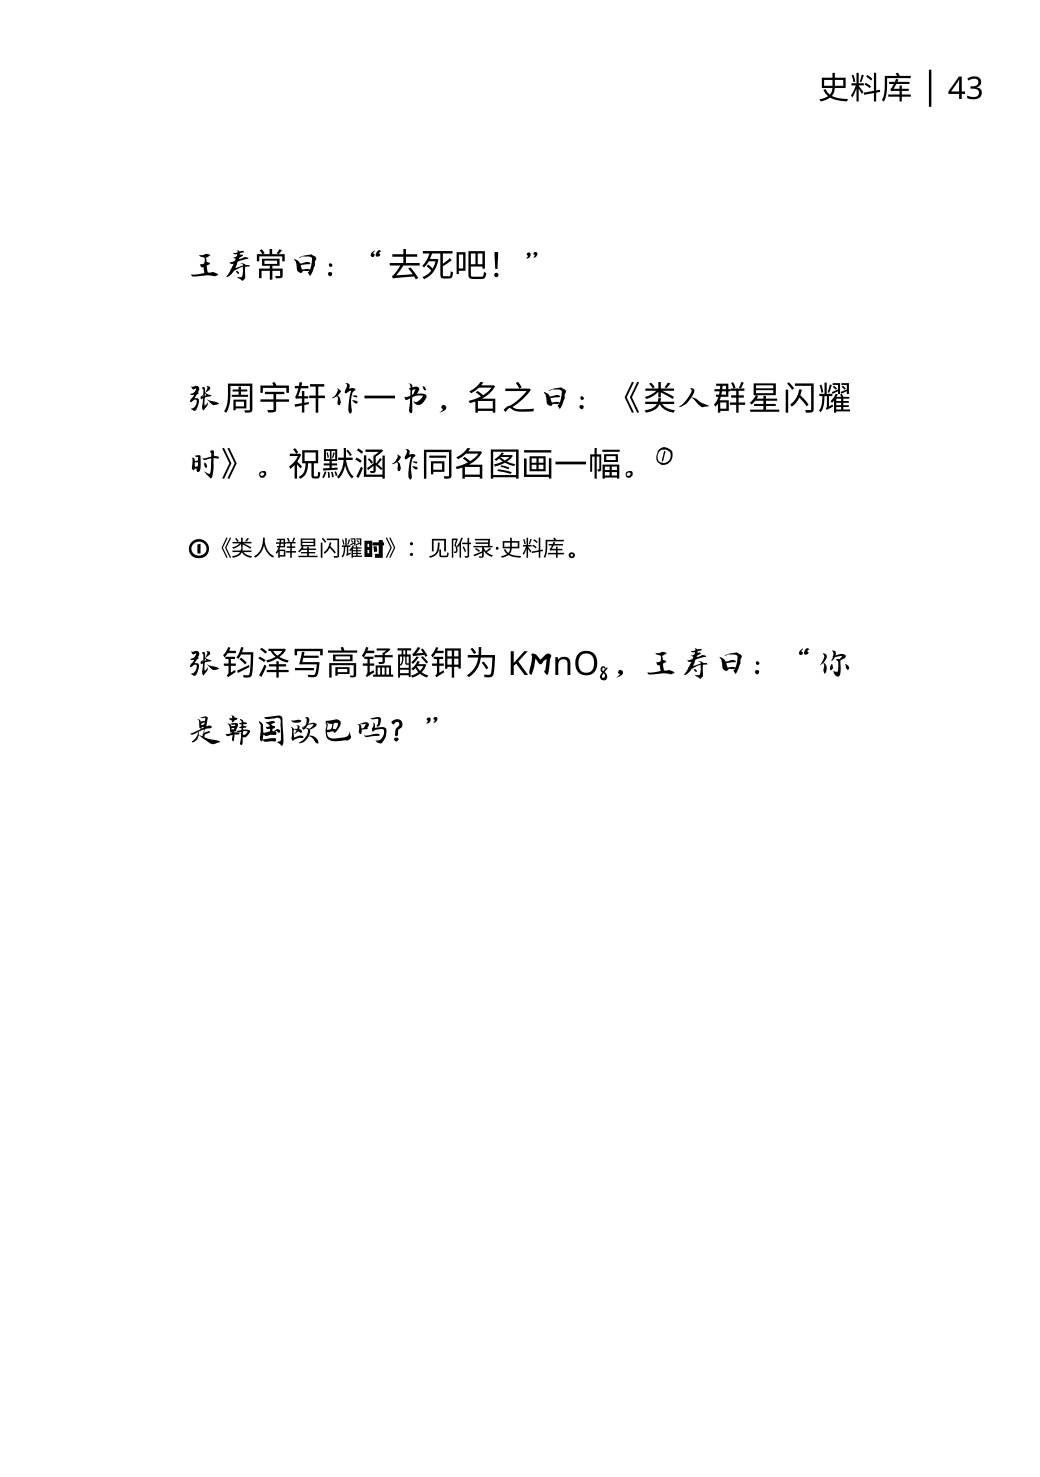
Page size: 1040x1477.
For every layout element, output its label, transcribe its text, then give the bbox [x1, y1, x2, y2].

text 张周宇轩作一书，名之曰：《类人群星闪耀时》。祝默涵作同名图画一幅。① [188, 366, 852, 499]
text 张钧泽写高锰酸钾为KMnO8，王寿曰：“你是韩国欧巴吗？” [188, 632, 852, 764]
text 王寿常曰：“去死吧！” [188, 233, 852, 299]
text ①《类人群星闪耀时》：见附录·史料库。 [188, 532, 852, 565]
